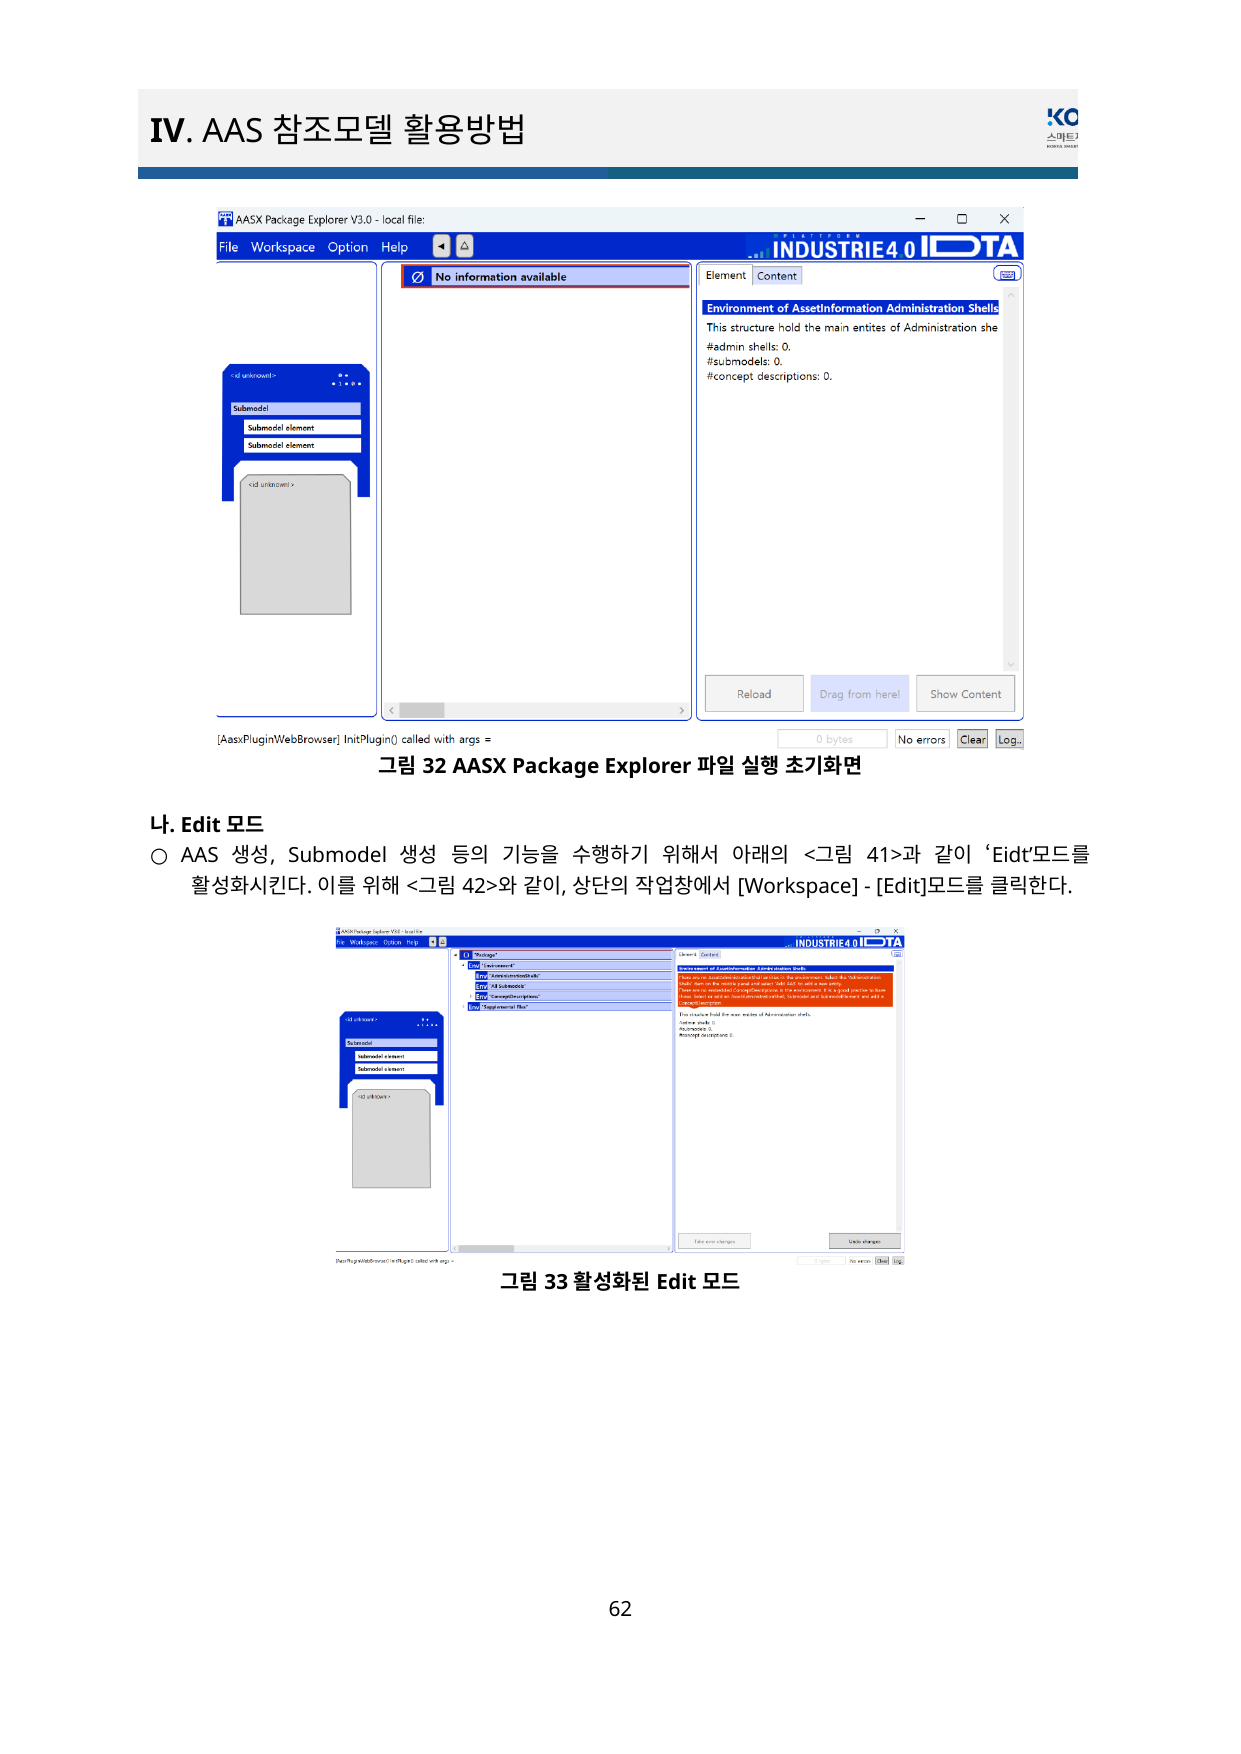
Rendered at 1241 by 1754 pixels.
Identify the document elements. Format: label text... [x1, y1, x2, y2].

picture [335, 927, 905, 1265]
picture [1047, 108, 1079, 148]
picture [216, 207, 1024, 750]
text ○ AAS 생성, Submodel 생성 등의 기능을 수행하기 위해서 아래의 <그림 41>과 같이 ‘Eidt’모드를 활성화시킨다. 이를 위해 <그림 42>와 같이, 상단의 작업창에서 [Workspace] - [Edit]모드를 클릭한다. [150, 839, 1090, 899]
text 나. Edit 모드 [150, 808, 1090, 839]
